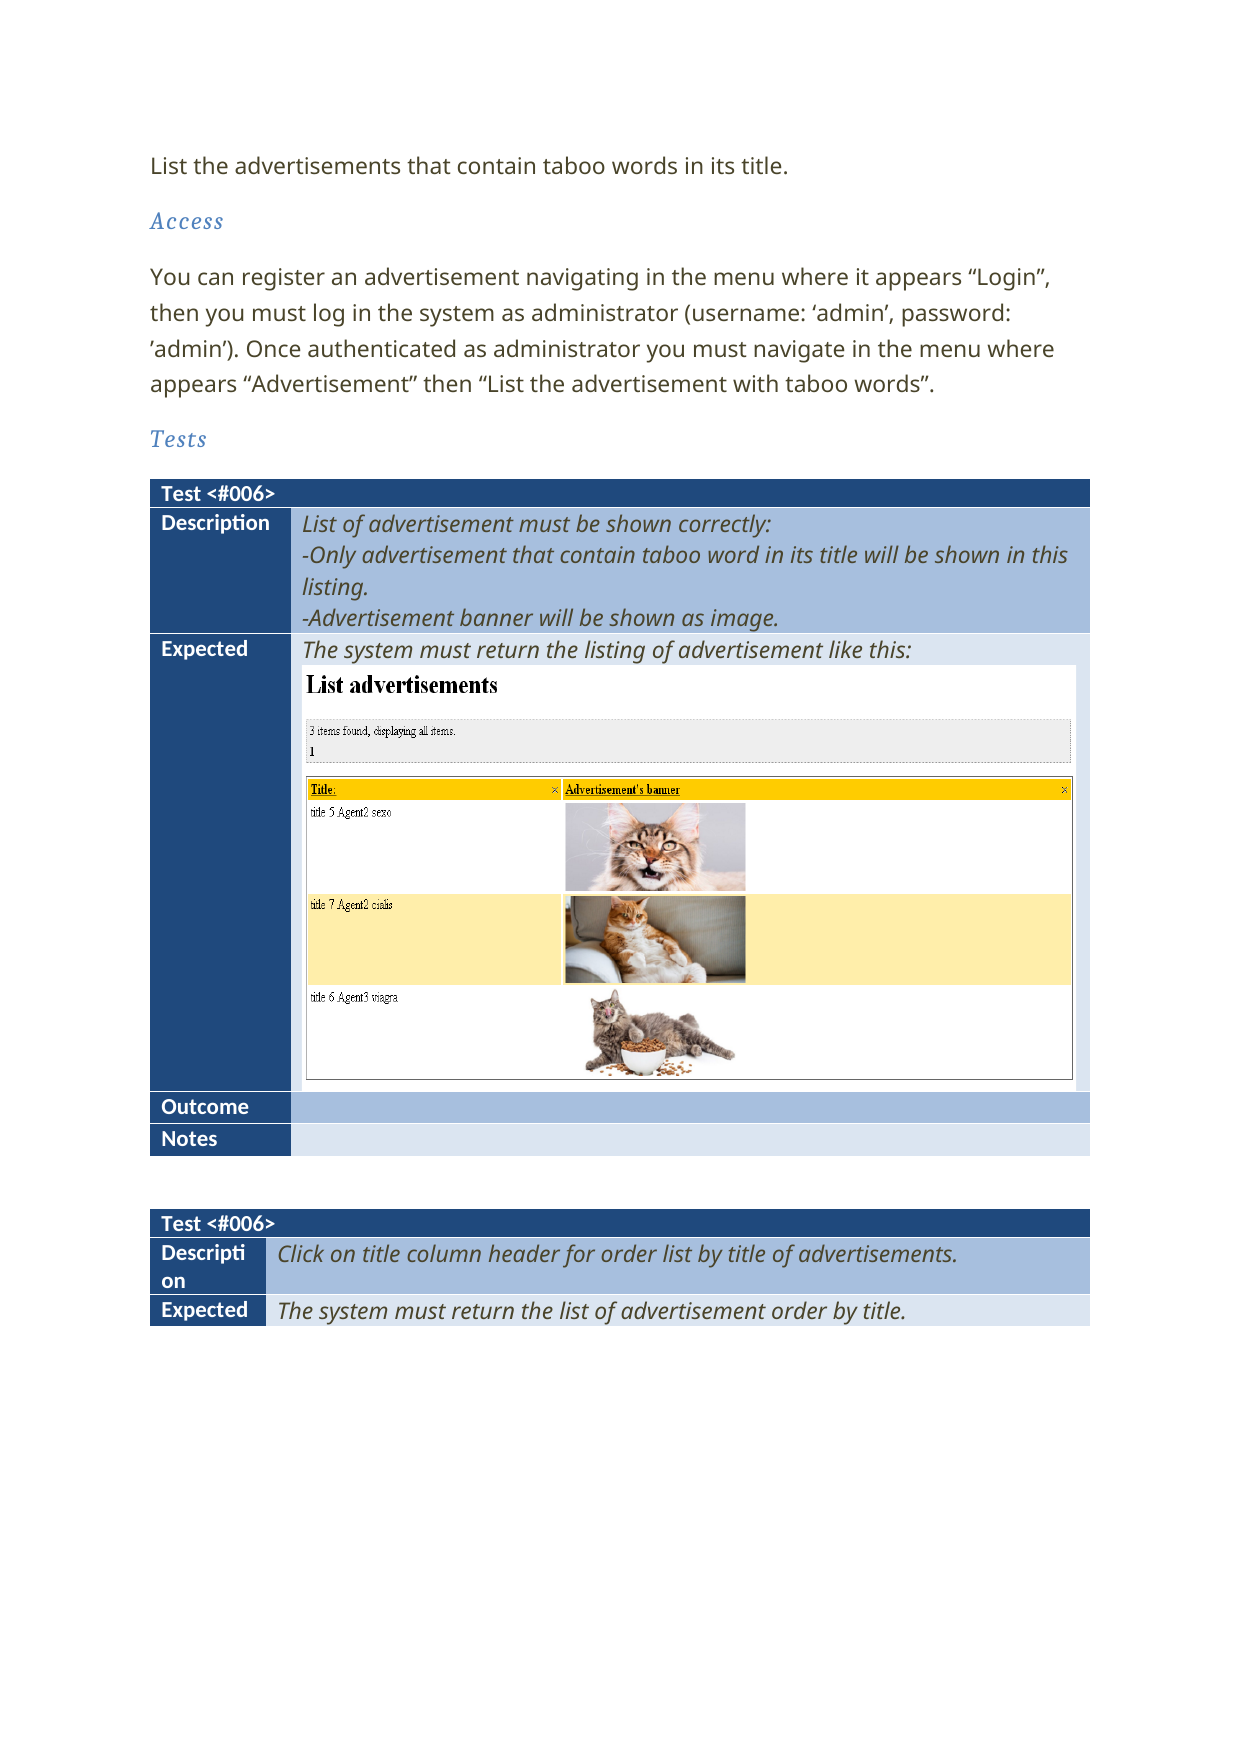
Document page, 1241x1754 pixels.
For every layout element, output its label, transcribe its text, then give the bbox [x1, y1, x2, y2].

table_header Test <#006> [150, 1209, 1090, 1237]
table_cell Outcome [150, 1092, 291, 1123]
text You can register an advertisement navigating in the menu where it appears “Login”, then you must log in the system as administrator (username: ‘admin’, password: ’admin’). Once authenticated as administrator you must navigate in the menu where appears “Advertisement” then “List the advertisement with taboo words”. [150, 261, 1090, 400]
table_cell [291, 1092, 1090, 1123]
picture [301, 665, 1077, 1091]
table_cell Expected [150, 634, 291, 1091]
text List the advertisements that contain taboo words in its title. [150, 150, 1090, 181]
table_cell Description [150, 508, 291, 633]
table_cell The system must return the list of advertisement order by title. [266, 1295, 1090, 1326]
table_cell The system must return the listing of advertisement like this: [291, 634, 1090, 1091]
table_cell [291, 1124, 1090, 1156]
table_cell Description [150, 1238, 266, 1294]
subtitle Access [150, 207, 1090, 236]
table_header Test <#006> [150, 479, 1090, 507]
subtitle Tests [150, 425, 1090, 454]
table_cell List of advertisement must be shown correctly: -Only advertisement that contain taboo word in its title will be shown in this listing. -Advertisement banner will be shown as image. [291, 508, 1090, 633]
table_cell Notes [150, 1124, 291, 1156]
table_cell Click on title column header for order list by title of advertisements. [266, 1238, 1090, 1294]
table_cell Expected [150, 1295, 266, 1326]
